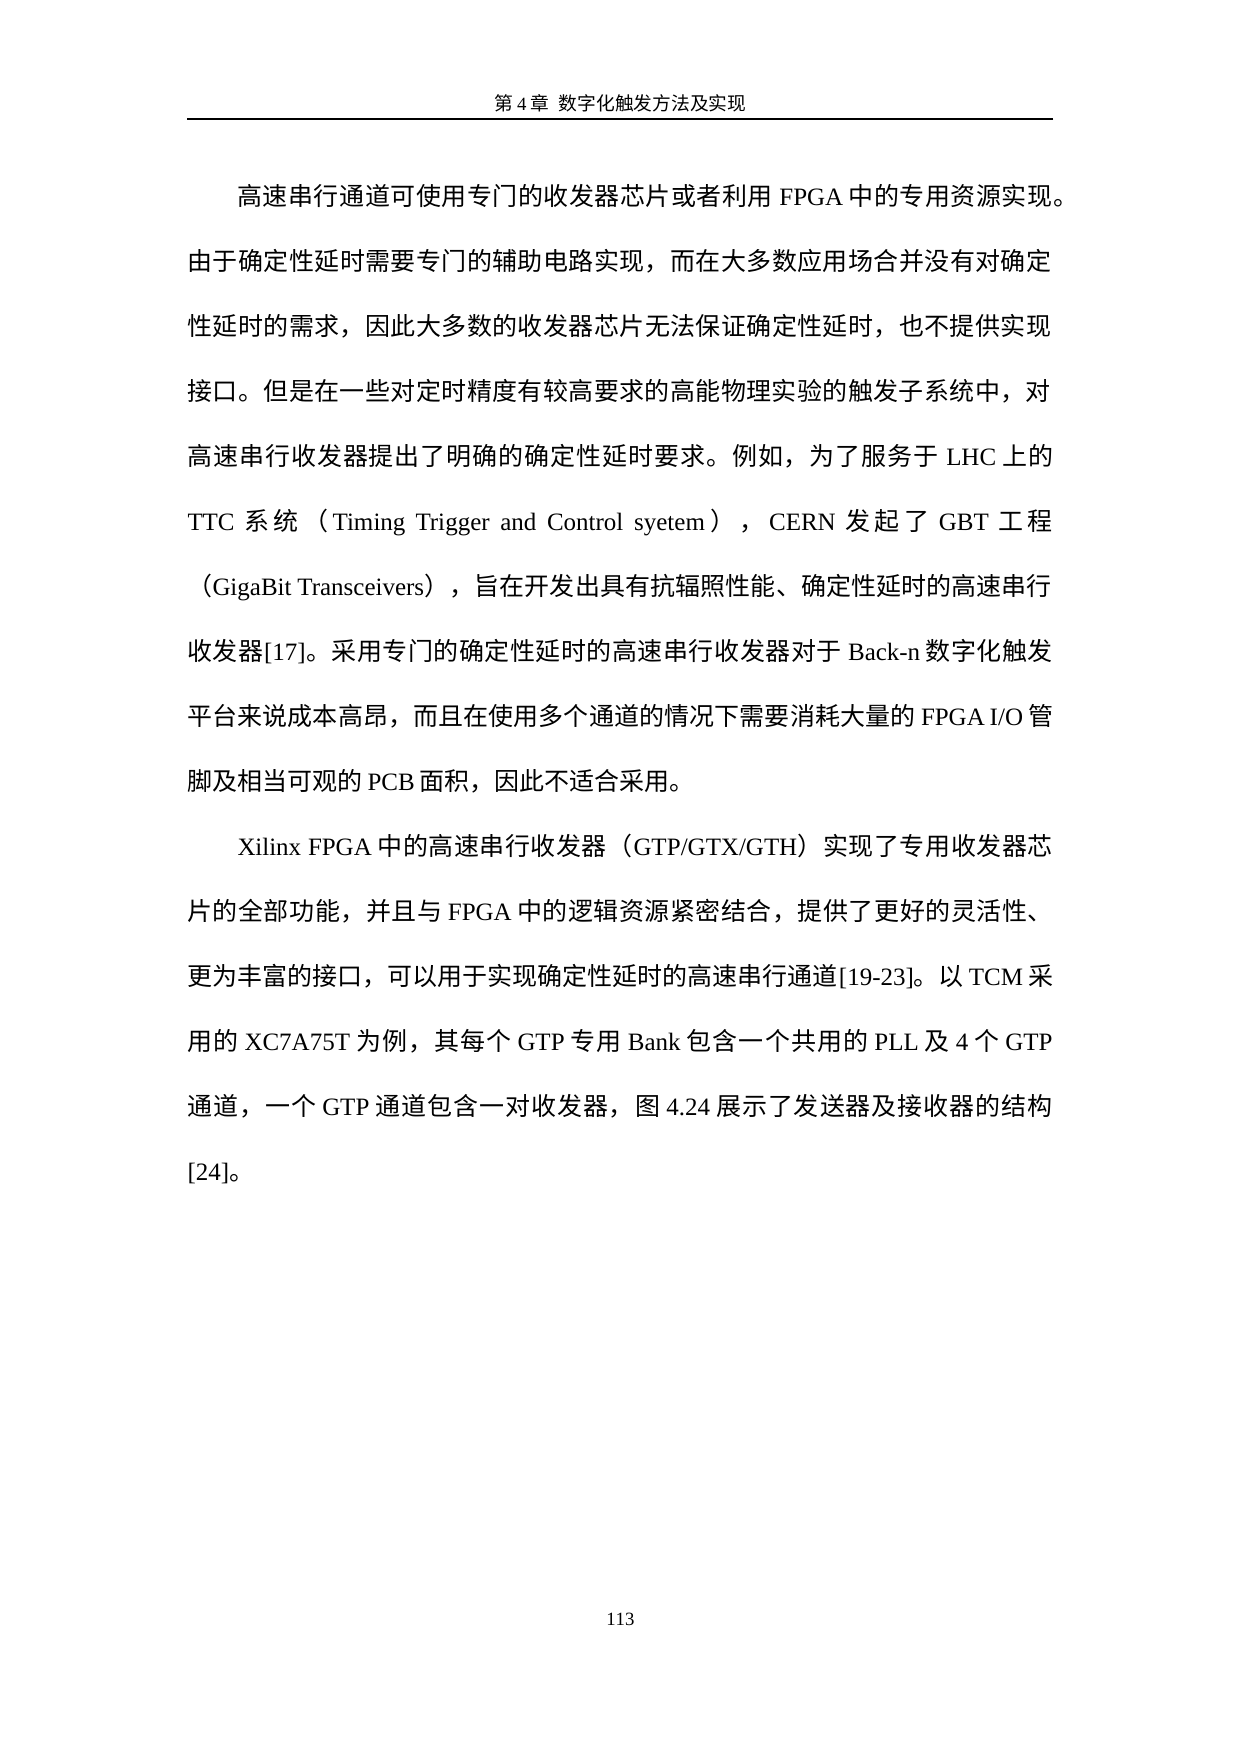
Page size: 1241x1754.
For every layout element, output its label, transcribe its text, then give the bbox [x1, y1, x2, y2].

text Xilinx FPGA中的高速串行收发器（GTP/GTX/GTH）实现了专用收发器芯片的全部功能，并且与FPGA中的逻辑资源紧密结合，提供了更好的灵活性、更为丰富的接口，可以用于实现确定性延时的高速串行通道[19-23]。以TCM采用的XC7A75T为例，其每个GTP专用Bank包含一个共用的PLL及4个GTP通道，一个GTP通道包含一对收发器，图4.24展示了发送器及接收器的结构[24]。 [187, 812, 1053, 1202]
text 高速串行通道可使用专门的收发器芯片或者利用FPGA中的专用资源实现。由于确定性延时需要专门的辅助电路实现，而在大多数应用场合并没有对确定性延时的需求，因此大多数的收发器芯片无法保证确定性延时，也不提供实现接口。但是在一些对定时精度有较高要求的高能物理实验的触发子系统中，对高速串行收发器提出了明确的确定性延时要求。例如，为了服务于LHC上的TTC系统（Timing Trigger and Control syetem），CERN发起了GBT工程（GigaBit Transceivers），旨在开发出具有抗辐照性能、确定性延时的高速串行收发器[17]。采用专门的确定性延时的高速串行收发器对于Back-n数字化触发平台来说成本高昂，而且在使用多个通道的情况下需要消耗大量的FPGA I/O管脚及相当可观的PCB面积，因此不适合采用。 [187, 162, 1053, 812]
